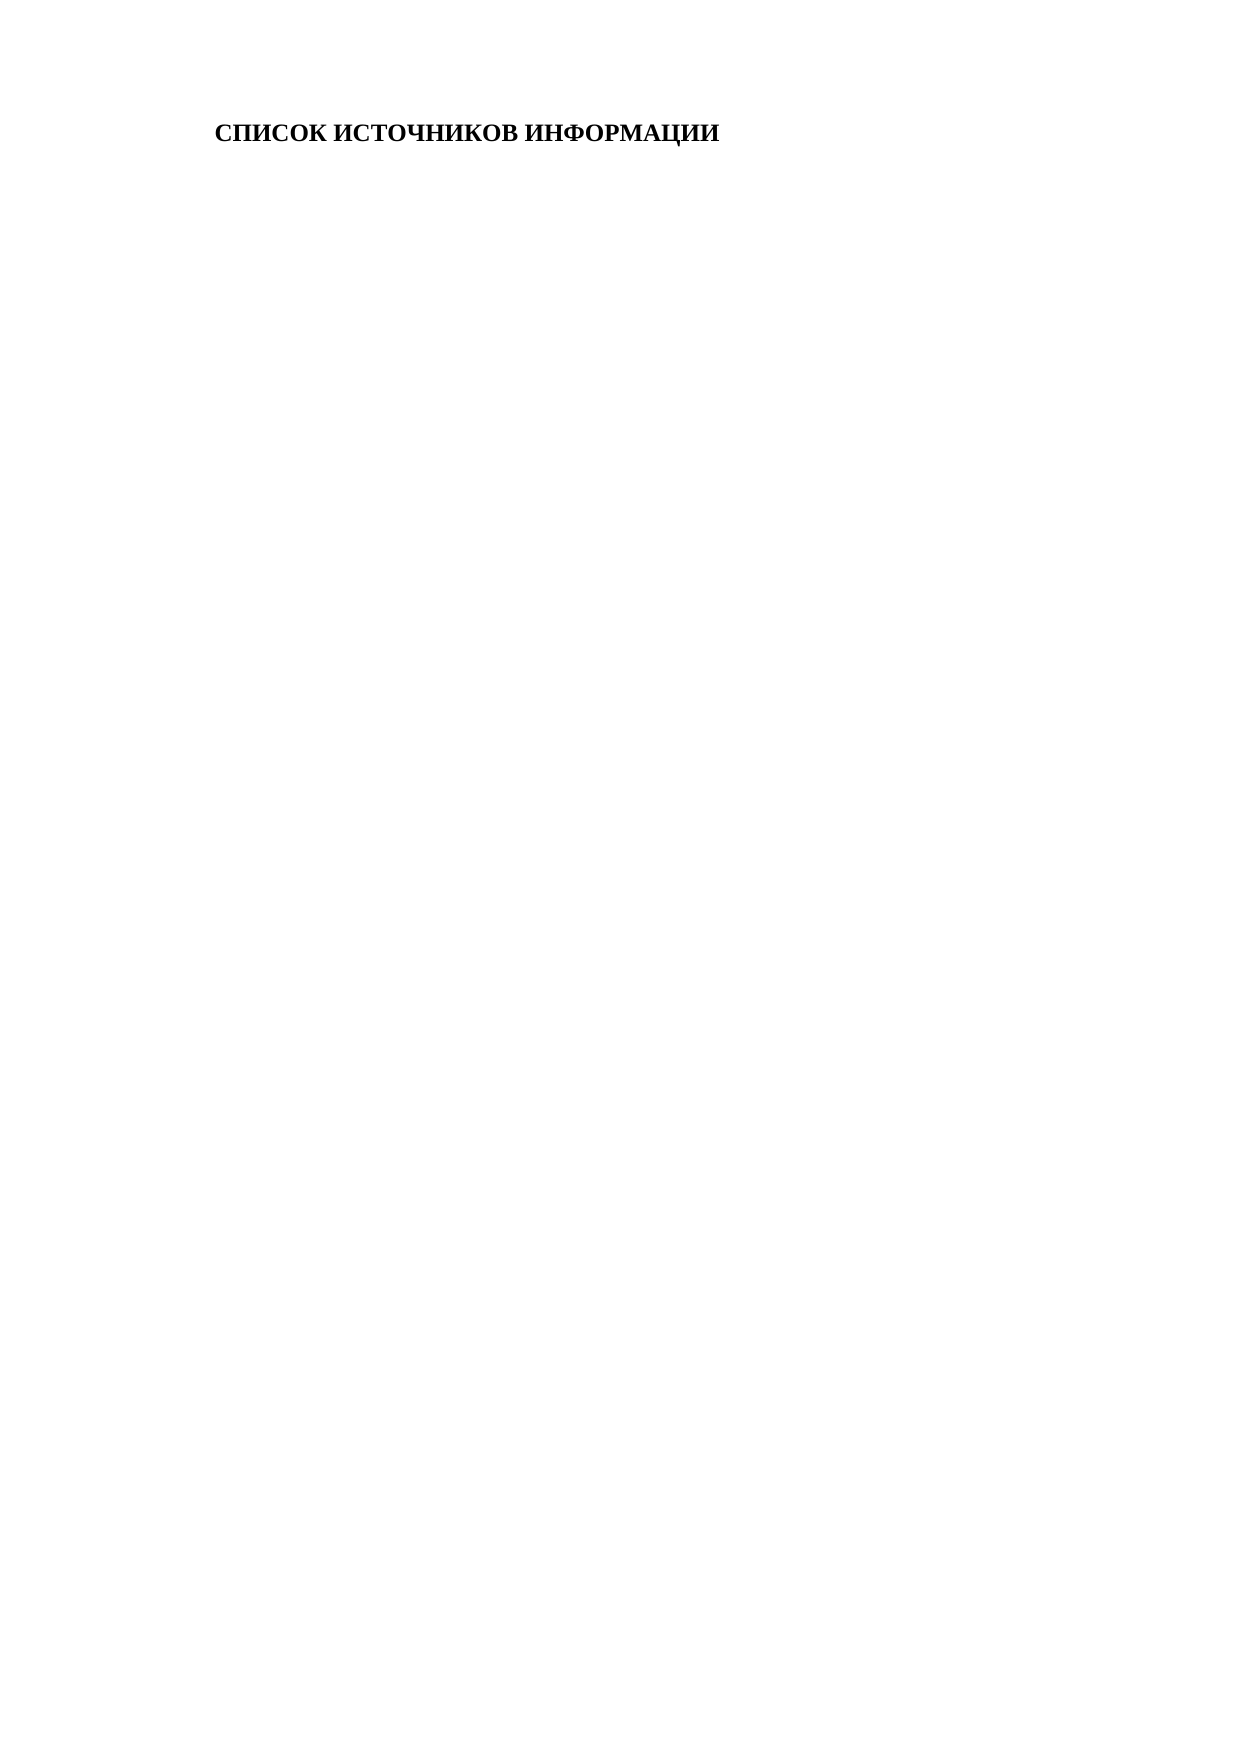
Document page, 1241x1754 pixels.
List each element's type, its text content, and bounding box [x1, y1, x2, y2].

text СПИСОК ИСТОЧНИКОВ ИНФОРМАЦИИ [214, 118, 1152, 147]
